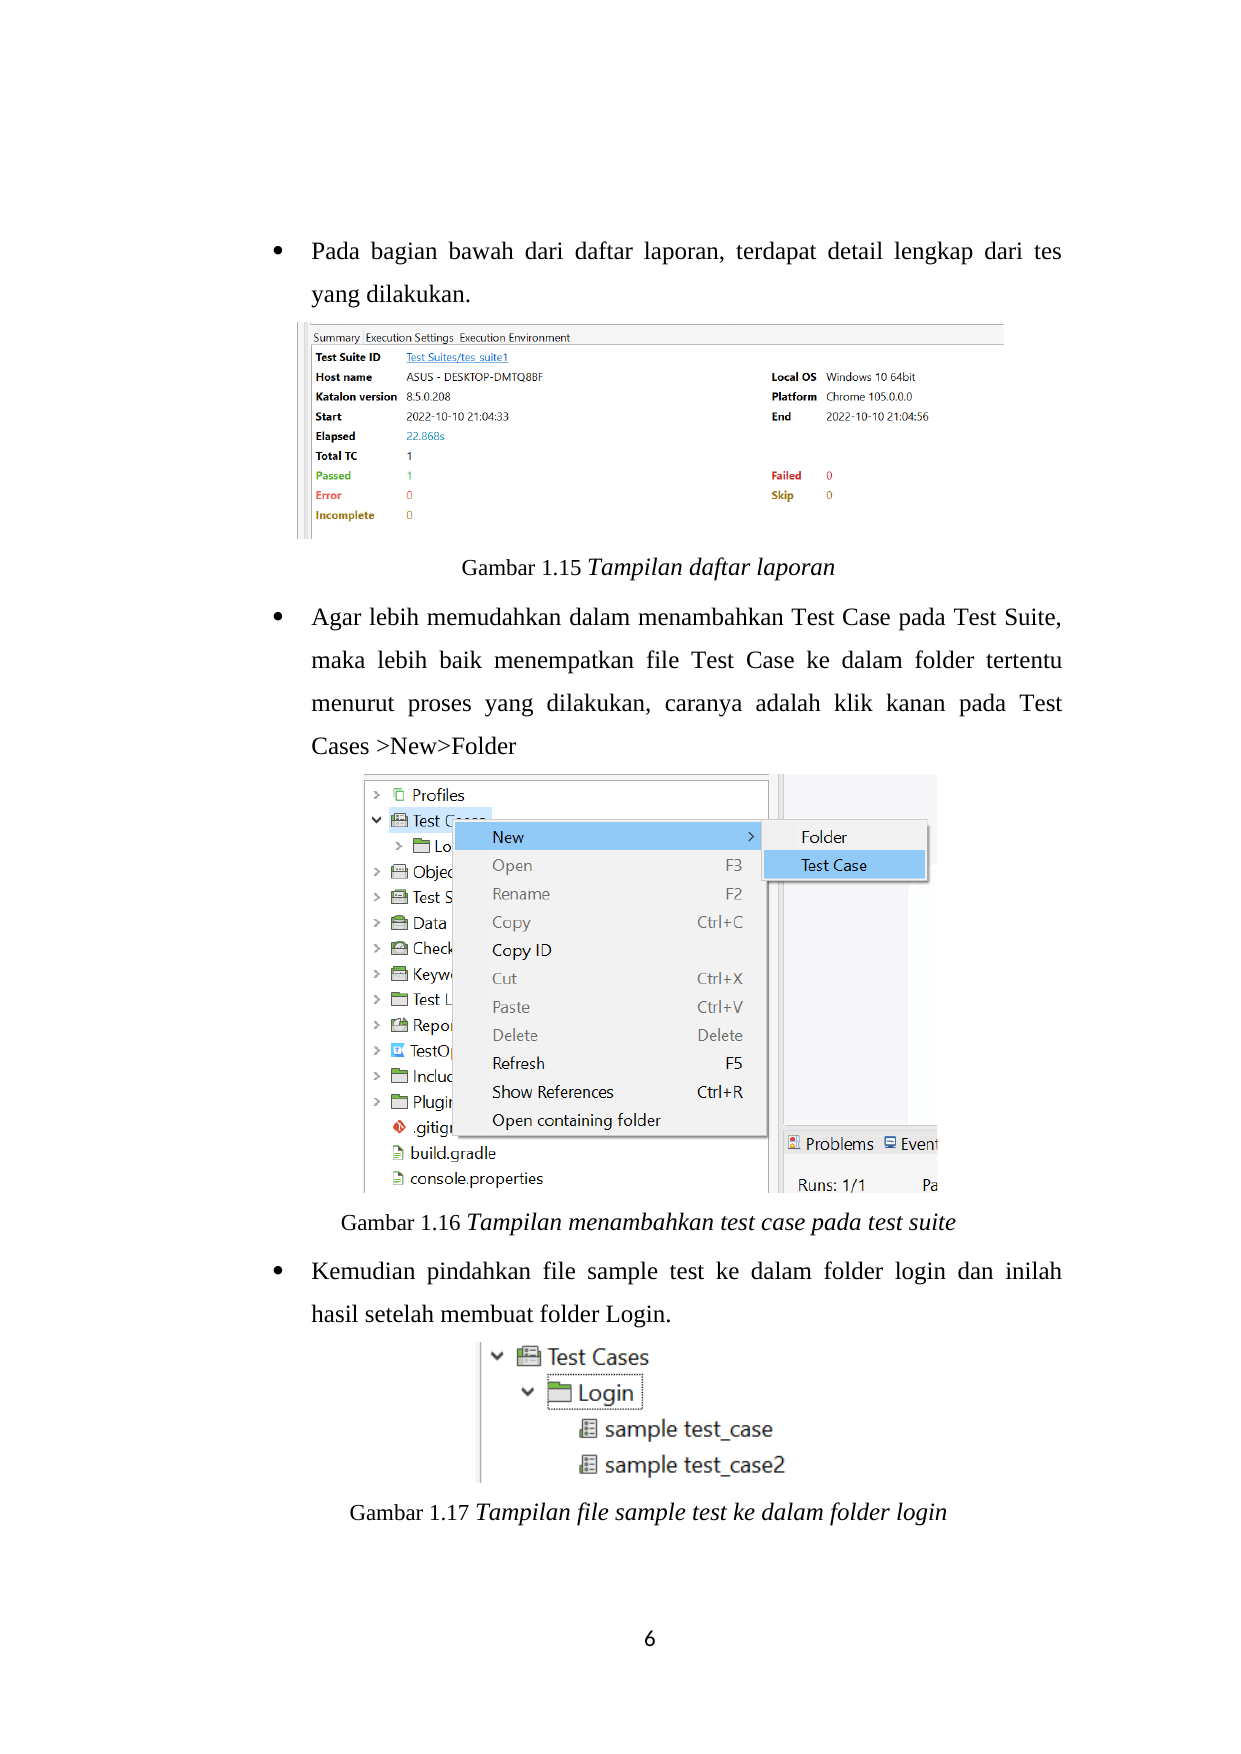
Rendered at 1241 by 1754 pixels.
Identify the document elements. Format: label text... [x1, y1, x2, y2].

text Gambar 1.15 Tampilan daftar laporan [236, 552, 1063, 581]
text Gambar 1.16 Tampilan menambahkan test case pada test suite [236, 1207, 1063, 1236]
picture [475, 1342, 824, 1483]
list Agar lebih memudahkan dalam menambahkan Test Case pada Test Suite, maka lebih baik menempatkan file Test Case ke dalam folder tertentu menurut proses yang dilakukan, caranya adalah klik kanan pada Test Cases >New>Folder [274, 602, 1063, 760]
picture [361, 774, 938, 1193]
text Gambar 1.17 Tampilan file sample test ke dalam folder login [236, 1497, 1063, 1525]
list Kemudian pindahkan file sample test ke dalam folder login dan inilah hasil setelah membuat folder Login. [274, 1256, 1063, 1328]
list Pada bagian bawah dari daftar laporan, terdapat detail lengkap dari tes yang dilakukan. [274, 236, 1063, 308]
picture [295, 322, 1004, 539]
